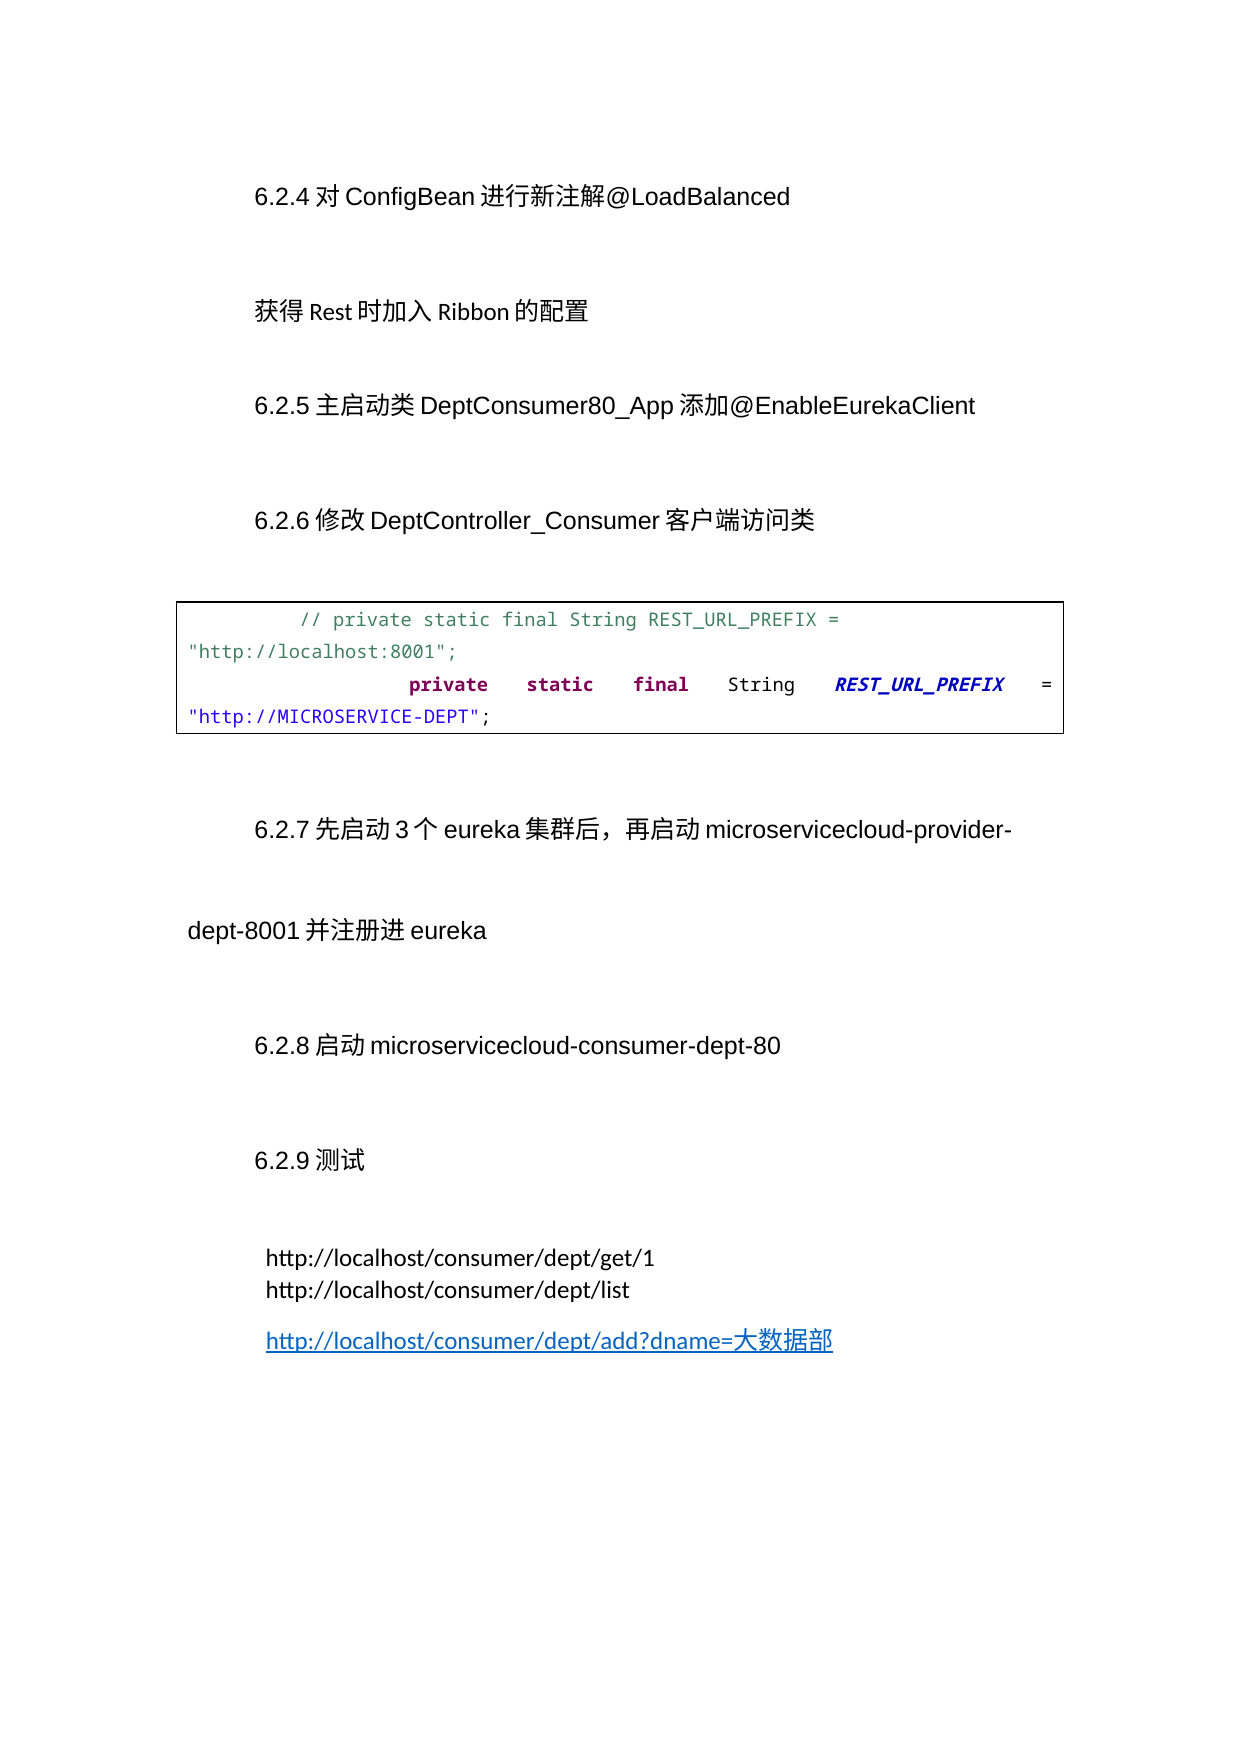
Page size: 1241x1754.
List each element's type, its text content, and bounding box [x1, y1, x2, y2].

subtitle 6.2.7先启动3个eureka集群后，再启动microservicecloud-provider-dept-8001并注册进eureka [187, 795, 1053, 961]
subtitle 6.2.8启动microservicecloud-consumer-dept-80 [187, 1011, 1053, 1076]
text 获得Rest时加入Ribbon的配置 [187, 277, 1053, 342]
text http://localhost/consumer/dept/add?dname=大数据部 [187, 1306, 1053, 1371]
text http://localhost/consumer/dept/get/1 [187, 1241, 1053, 1274]
text http://localhost/consumer/dept/list [187, 1274, 1053, 1306]
subtitle 6.2.6修改DeptController_Consumer客户端访问类 [187, 486, 1053, 551]
subtitle 6.2.4对ConfigBean进行新注解@LoadBalanced [187, 162, 1053, 227]
subtitle 6.2.9测试 [187, 1126, 1053, 1191]
table_header // private static final String REST_URL_PREFIX = "http://localhost:8001"; private static final String REST_URL_PREFIX = "http://MICROSERVICE-DEPT"; [177, 603, 1063, 732]
subtitle 6.2.5主启动类DeptConsumer80_App添加@EnableEurekaClient [187, 371, 1053, 436]
